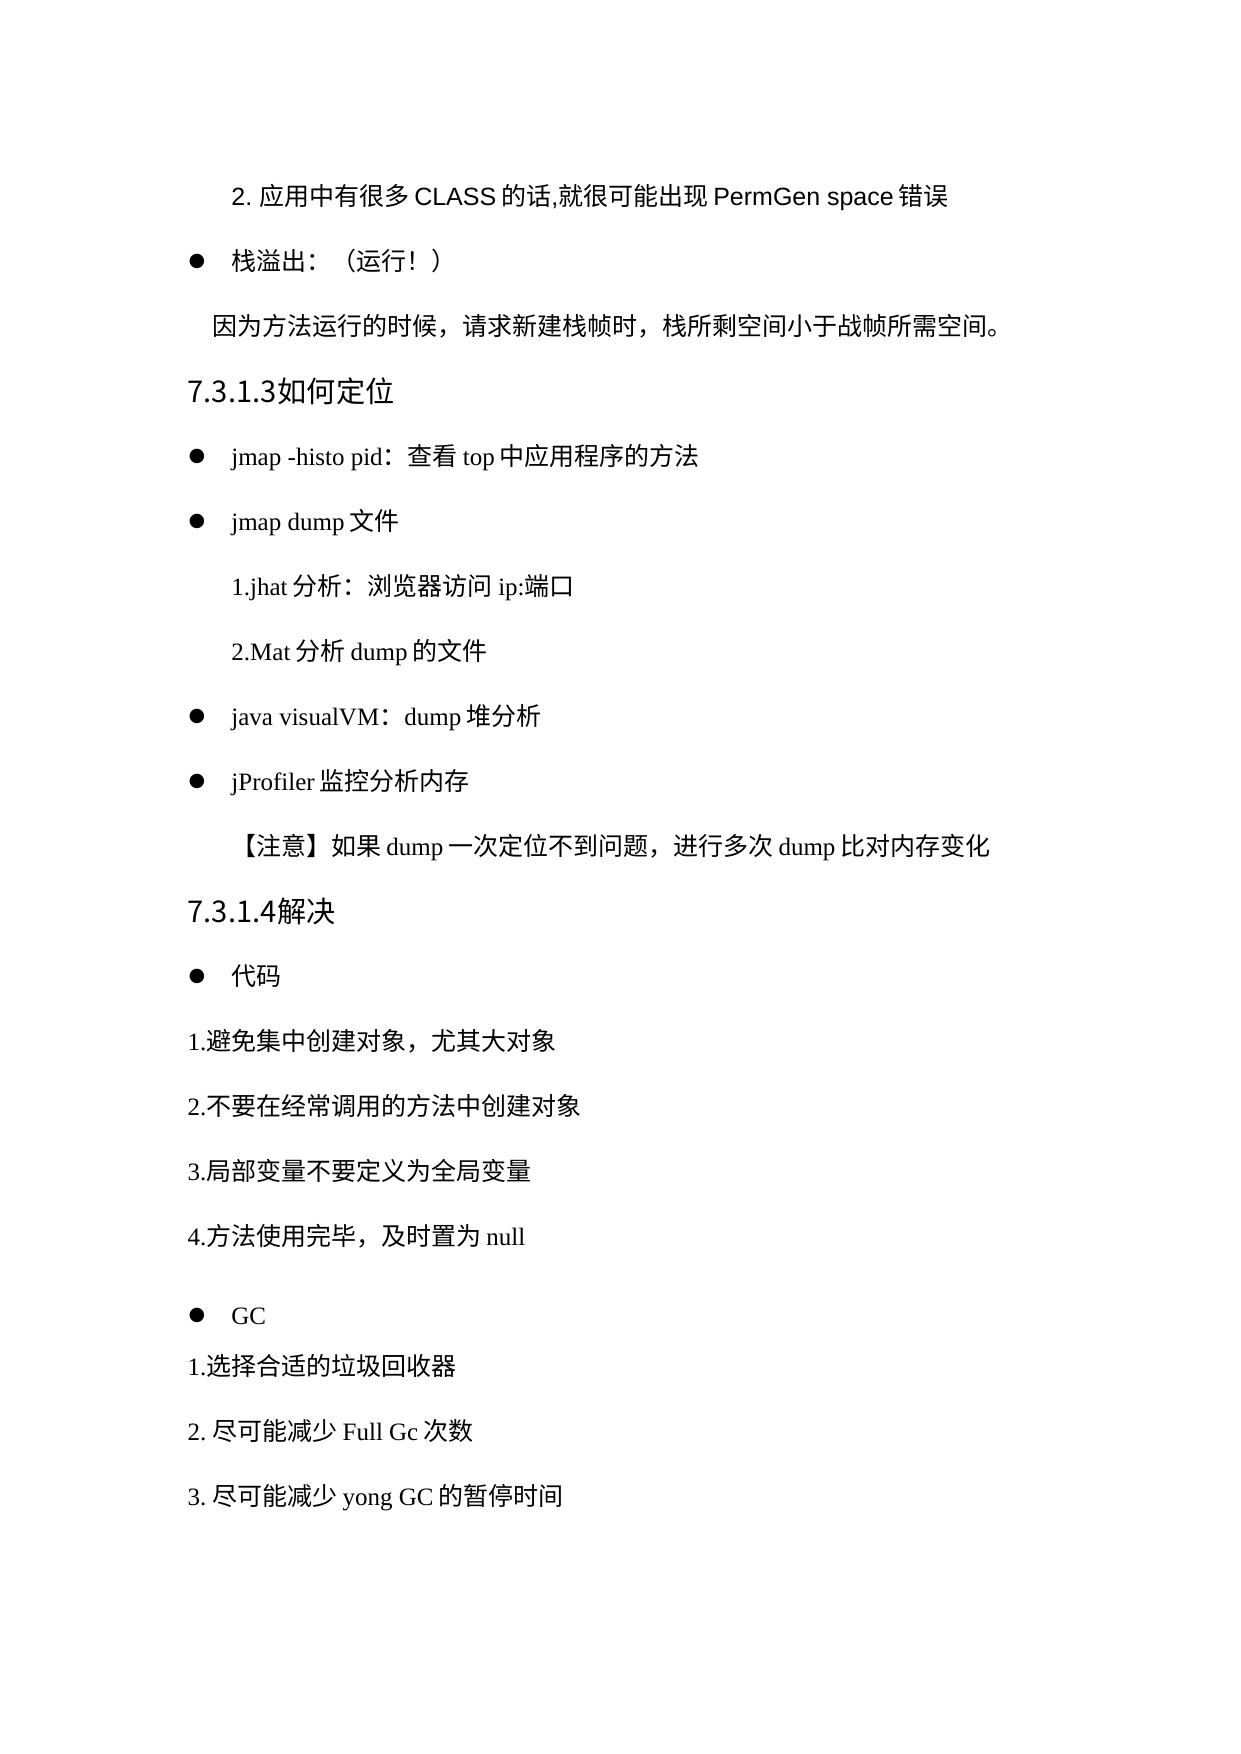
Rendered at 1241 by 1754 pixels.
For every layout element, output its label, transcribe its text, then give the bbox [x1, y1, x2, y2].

list jmap -histo pid：查看top中应用程序的方法 [187, 422, 1053, 487]
list GC [187, 1299, 1053, 1332]
list 【注意】如果dump一次定位不到问题，进行多次dump比对内存变化 [231, 812, 1053, 877]
list 1.jhat分析：浏览器访问 ip:端口 [231, 552, 1053, 617]
subtitle 如何定位 [187, 357, 1053, 422]
text 3. 尽可能减少yong GC的暂停时间 [187, 1462, 1053, 1527]
text 因为方法运行的时候，请求新建栈帧时，栈所剩空间小于战帧所需空间。 [187, 292, 1053, 357]
text 3.局部变量不要定义为全局变量 [187, 1137, 1053, 1202]
list 2.Mat分析dump的文件 [231, 617, 1053, 682]
text 1.选择合适的垃圾回收器 [187, 1332, 1053, 1397]
text 2. 尽可能减少Full Gc次数 [187, 1397, 1053, 1462]
text 2.不要在经常调用的方法中创建对象 [187, 1072, 1053, 1137]
list jProfiler监控分析内存 [187, 747, 1053, 812]
list 2. 应用中有很多CLASS的话,就很可能出现PermGen space错误 [231, 162, 1053, 227]
list 栈溢出：（运行！） [187, 227, 1053, 292]
list java visualVM：dump堆分析 [187, 682, 1053, 747]
subtitle 解决 [187, 877, 1053, 942]
text 4.方法使用完毕，及时置为null [187, 1202, 1053, 1267]
list 代码 [187, 942, 1053, 1007]
text 1.避免集中创建对象，尤其大对象 [187, 1007, 1053, 1072]
list jmap dump文件 [187, 487, 1053, 552]
